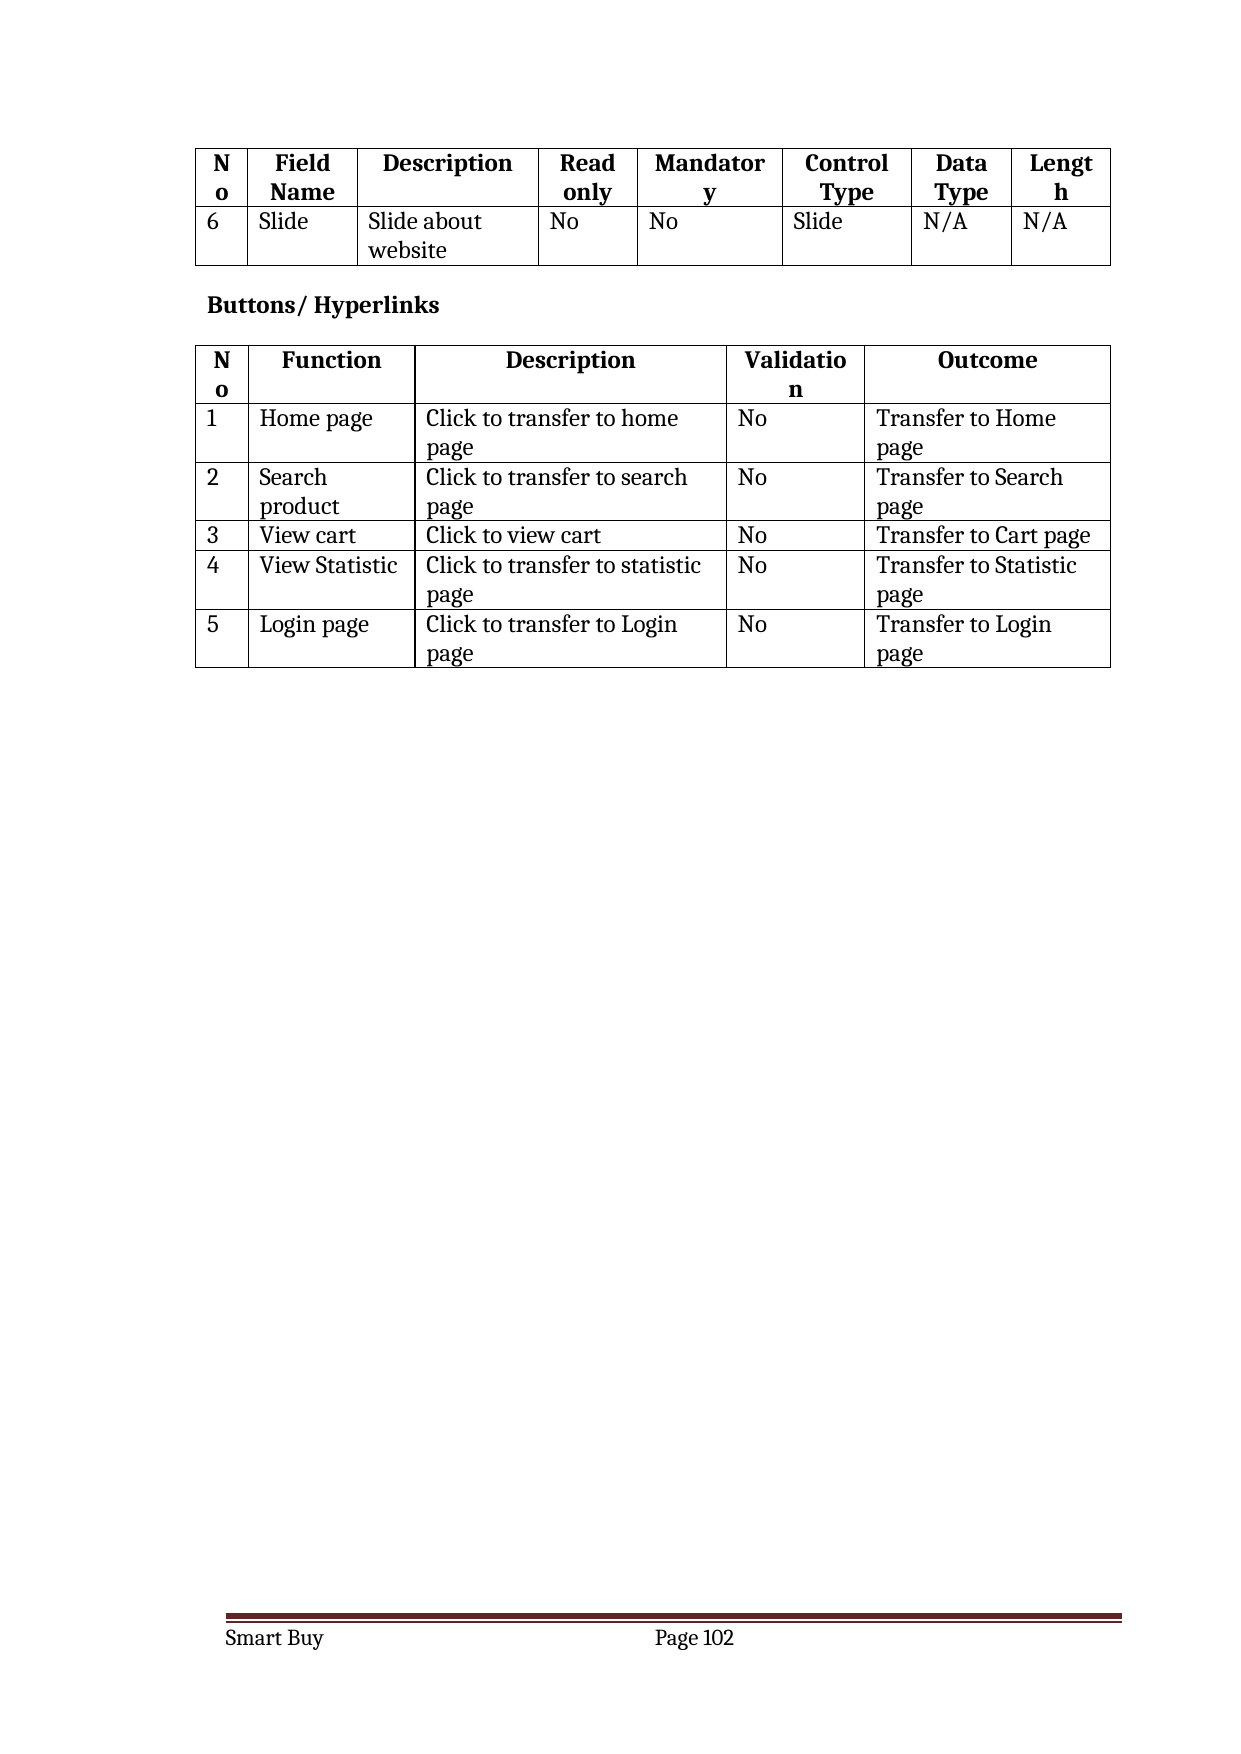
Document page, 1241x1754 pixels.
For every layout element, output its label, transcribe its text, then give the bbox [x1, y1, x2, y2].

table_cell Slide [248, 207, 357, 265]
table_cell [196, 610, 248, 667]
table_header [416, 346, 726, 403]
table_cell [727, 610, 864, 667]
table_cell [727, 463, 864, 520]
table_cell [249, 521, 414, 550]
text Buttons/ Hyperlinks [207, 291, 1122, 319]
table_header Mandatory [638, 149, 782, 206]
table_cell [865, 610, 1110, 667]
table_cell No [638, 207, 782, 265]
table_header Length [1012, 149, 1110, 206]
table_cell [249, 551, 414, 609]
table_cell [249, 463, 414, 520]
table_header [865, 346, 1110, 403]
table_cell Slide [783, 207, 911, 265]
table_header No [196, 149, 247, 206]
table_cell N/A [912, 207, 1011, 265]
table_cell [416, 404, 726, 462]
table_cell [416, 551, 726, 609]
table_cell 6 [196, 207, 247, 265]
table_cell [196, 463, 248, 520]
table_cell No [539, 207, 637, 265]
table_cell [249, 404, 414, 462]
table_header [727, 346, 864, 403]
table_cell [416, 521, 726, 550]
table_header Read only [539, 149, 637, 206]
table_cell Slide about website [358, 207, 538, 265]
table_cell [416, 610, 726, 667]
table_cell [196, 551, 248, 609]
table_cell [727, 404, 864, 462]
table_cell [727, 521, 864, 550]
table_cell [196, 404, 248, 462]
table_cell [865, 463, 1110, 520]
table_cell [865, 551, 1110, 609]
table_header Field Name [248, 149, 357, 206]
table_header Description [358, 149, 538, 206]
table_header Control Type [783, 149, 911, 206]
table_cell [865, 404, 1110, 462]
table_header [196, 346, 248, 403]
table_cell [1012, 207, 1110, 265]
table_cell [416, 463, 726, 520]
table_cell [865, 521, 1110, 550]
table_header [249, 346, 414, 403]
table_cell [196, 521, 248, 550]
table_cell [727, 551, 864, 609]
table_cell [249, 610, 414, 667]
table_header Data Type [912, 149, 1011, 206]
